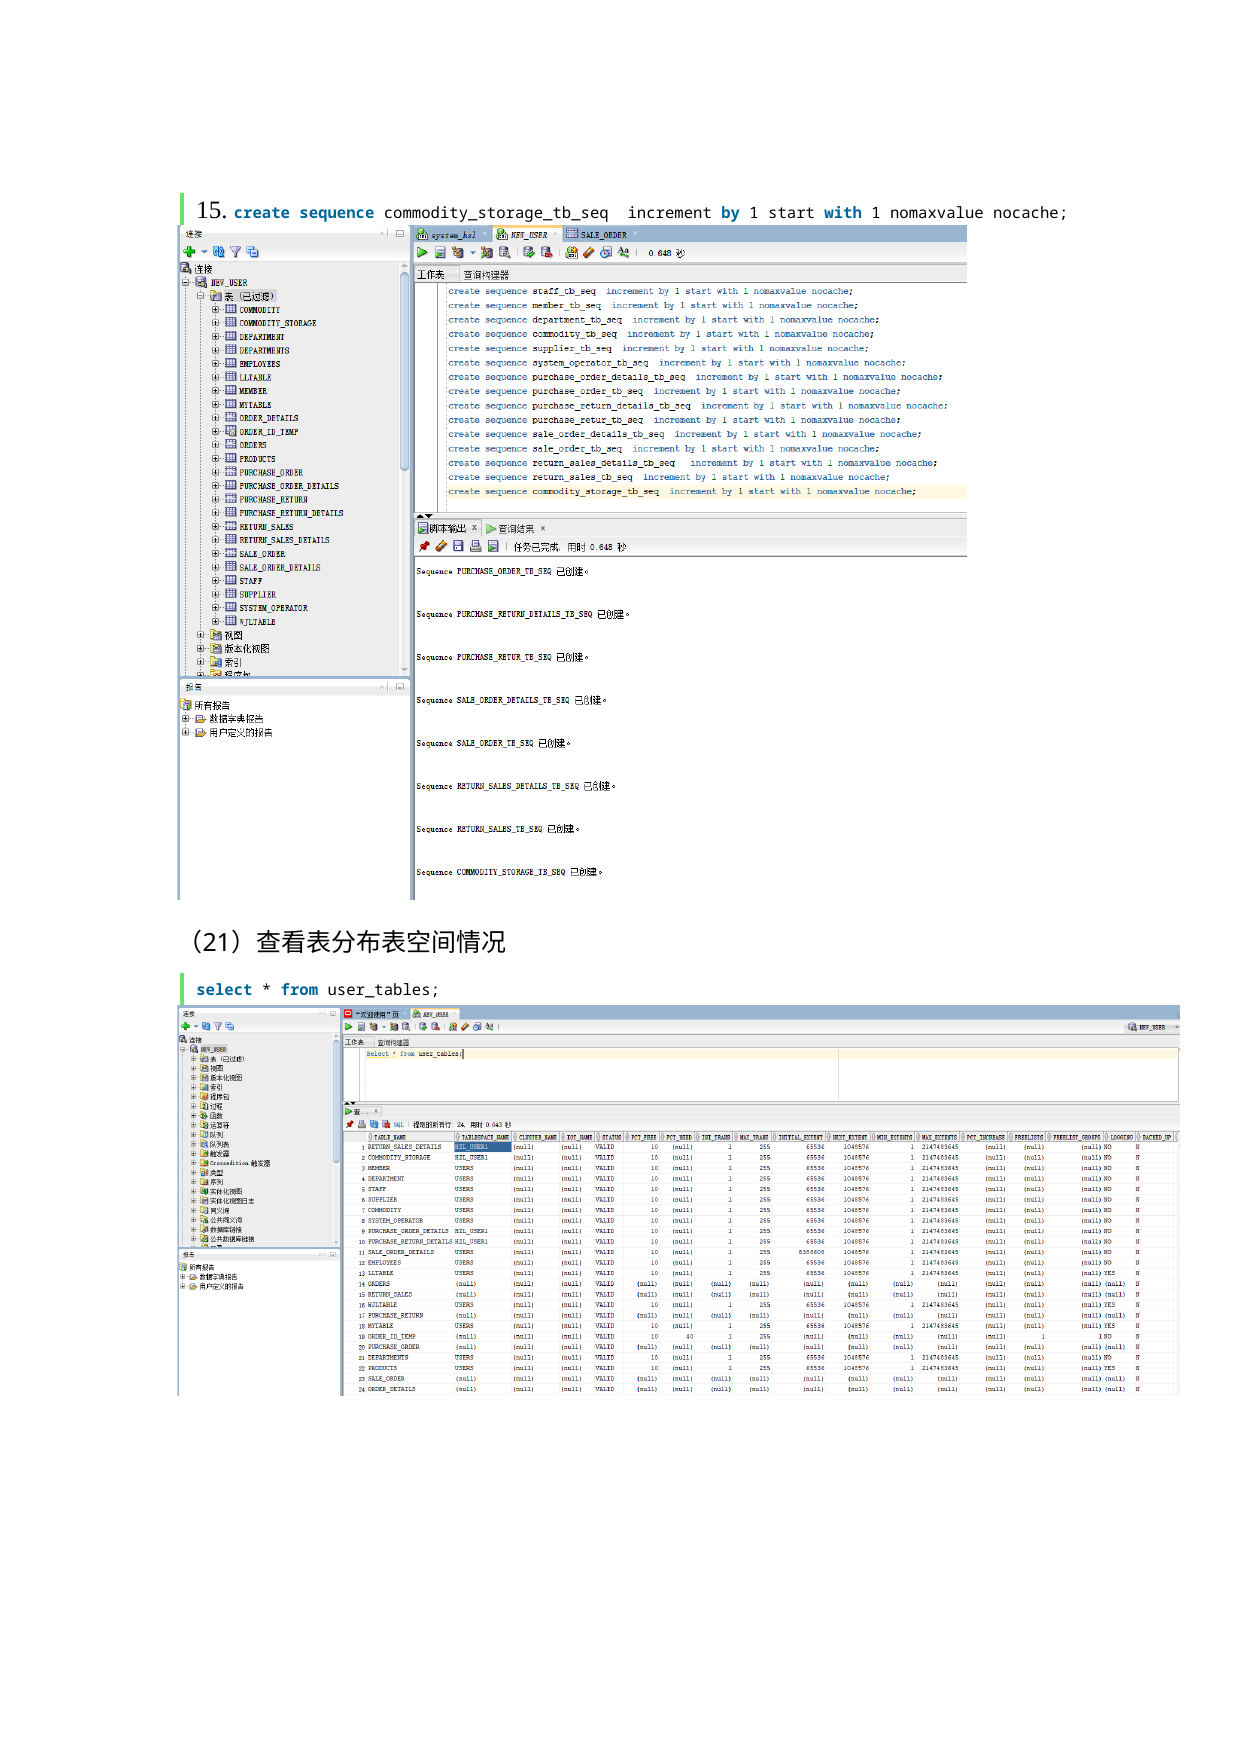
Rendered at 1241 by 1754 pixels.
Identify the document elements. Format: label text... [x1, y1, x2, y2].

picture [177, 1005, 1180, 1396]
picture [177, 225, 967, 900]
list create sequence commodity_storage_tb_seq increment by 1 start with 1 nomaxvalue nocache; [184, 193, 1087, 225]
text （21）查看表分布表空间情况 [177, 908, 1087, 973]
list select * from user_tables; [184, 973, 1087, 1005]
